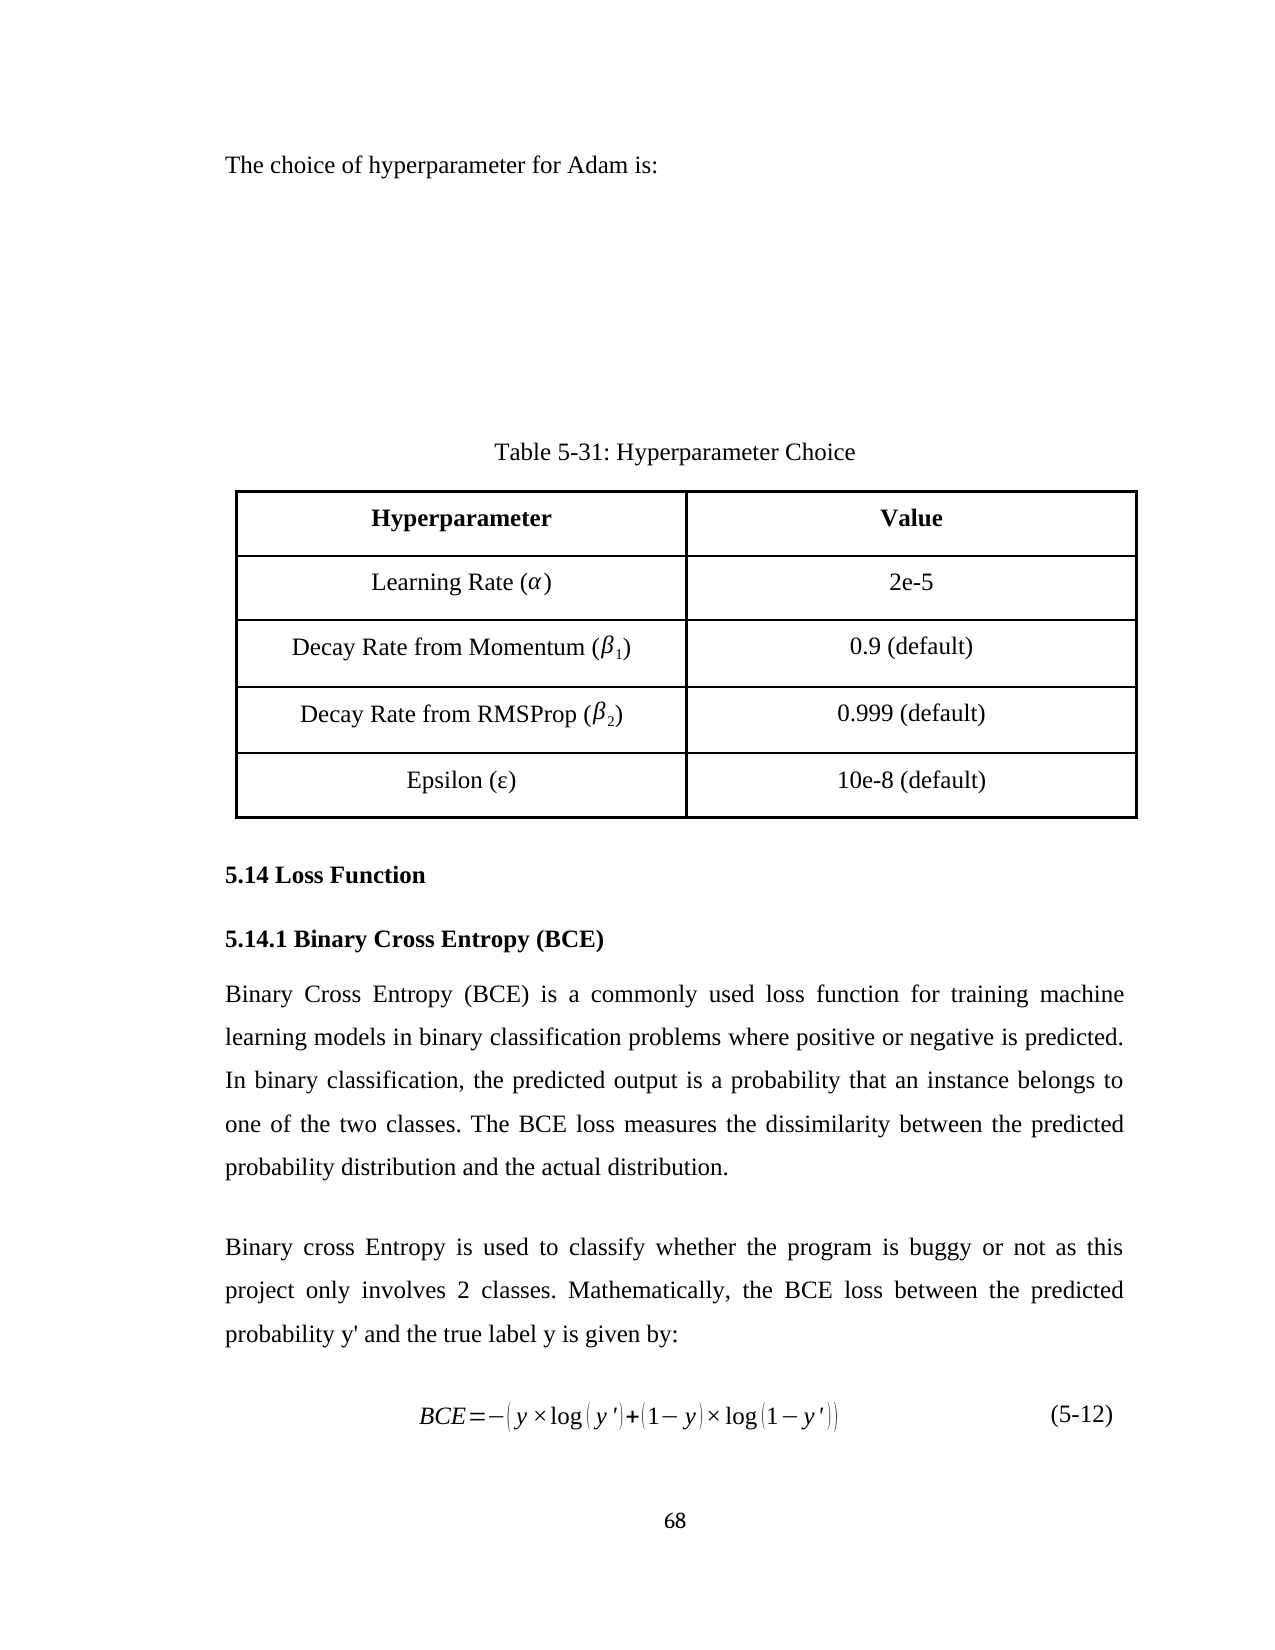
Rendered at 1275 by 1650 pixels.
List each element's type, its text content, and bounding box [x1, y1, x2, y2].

table_header (5-12) [1031, 1399, 1124, 1469]
table_cell 0.999 (default) [688, 688, 1135, 752]
table_cell 2e-5 [688, 557, 1135, 619]
subtitle Loss Function [225, 860, 1125, 888]
subtitle Binary Cross Entropy (BCE) [225, 924, 1125, 952]
table_header Value [688, 493, 1135, 554]
table_header [225, 1399, 1031, 1469]
subtitle The choice of hyperparameter for Adam is: [225, 150, 1125, 179]
subtitle Binary Cross Entropy (BCE) is a commonly used loss function for training machine learning models in binary classification problems where positive or negative is predicted. In binary classification, the predicted output is a probability that an instance belongs to one of the two classes. The BCE loss measures the dissimilarity between the predicted probability distribution and the actual distribution. [225, 979, 1125, 1181]
table_cell Epsilon (ε) [238, 754, 685, 816]
table_cell Decay Rate from Momentum () [238, 621, 685, 686]
table_cell 0.9 (default) [688, 621, 1135, 686]
text Table 5-31: Hyperparameter Choice [225, 437, 1125, 466]
table_cell Learning Rate () [238, 557, 685, 619]
table_header Hyperparameter [238, 493, 685, 554]
subtitle Binary cross Entropy is used to classify whether the program is buggy or not as this project only involves 2 classes. Mathematically, the BCE loss between the predicted probability y' and the true label y is given by: [225, 1232, 1125, 1347]
table_cell Decay Rate from RMSProp () [238, 688, 685, 752]
table_cell 10e-8 (default) [688, 754, 1135, 816]
